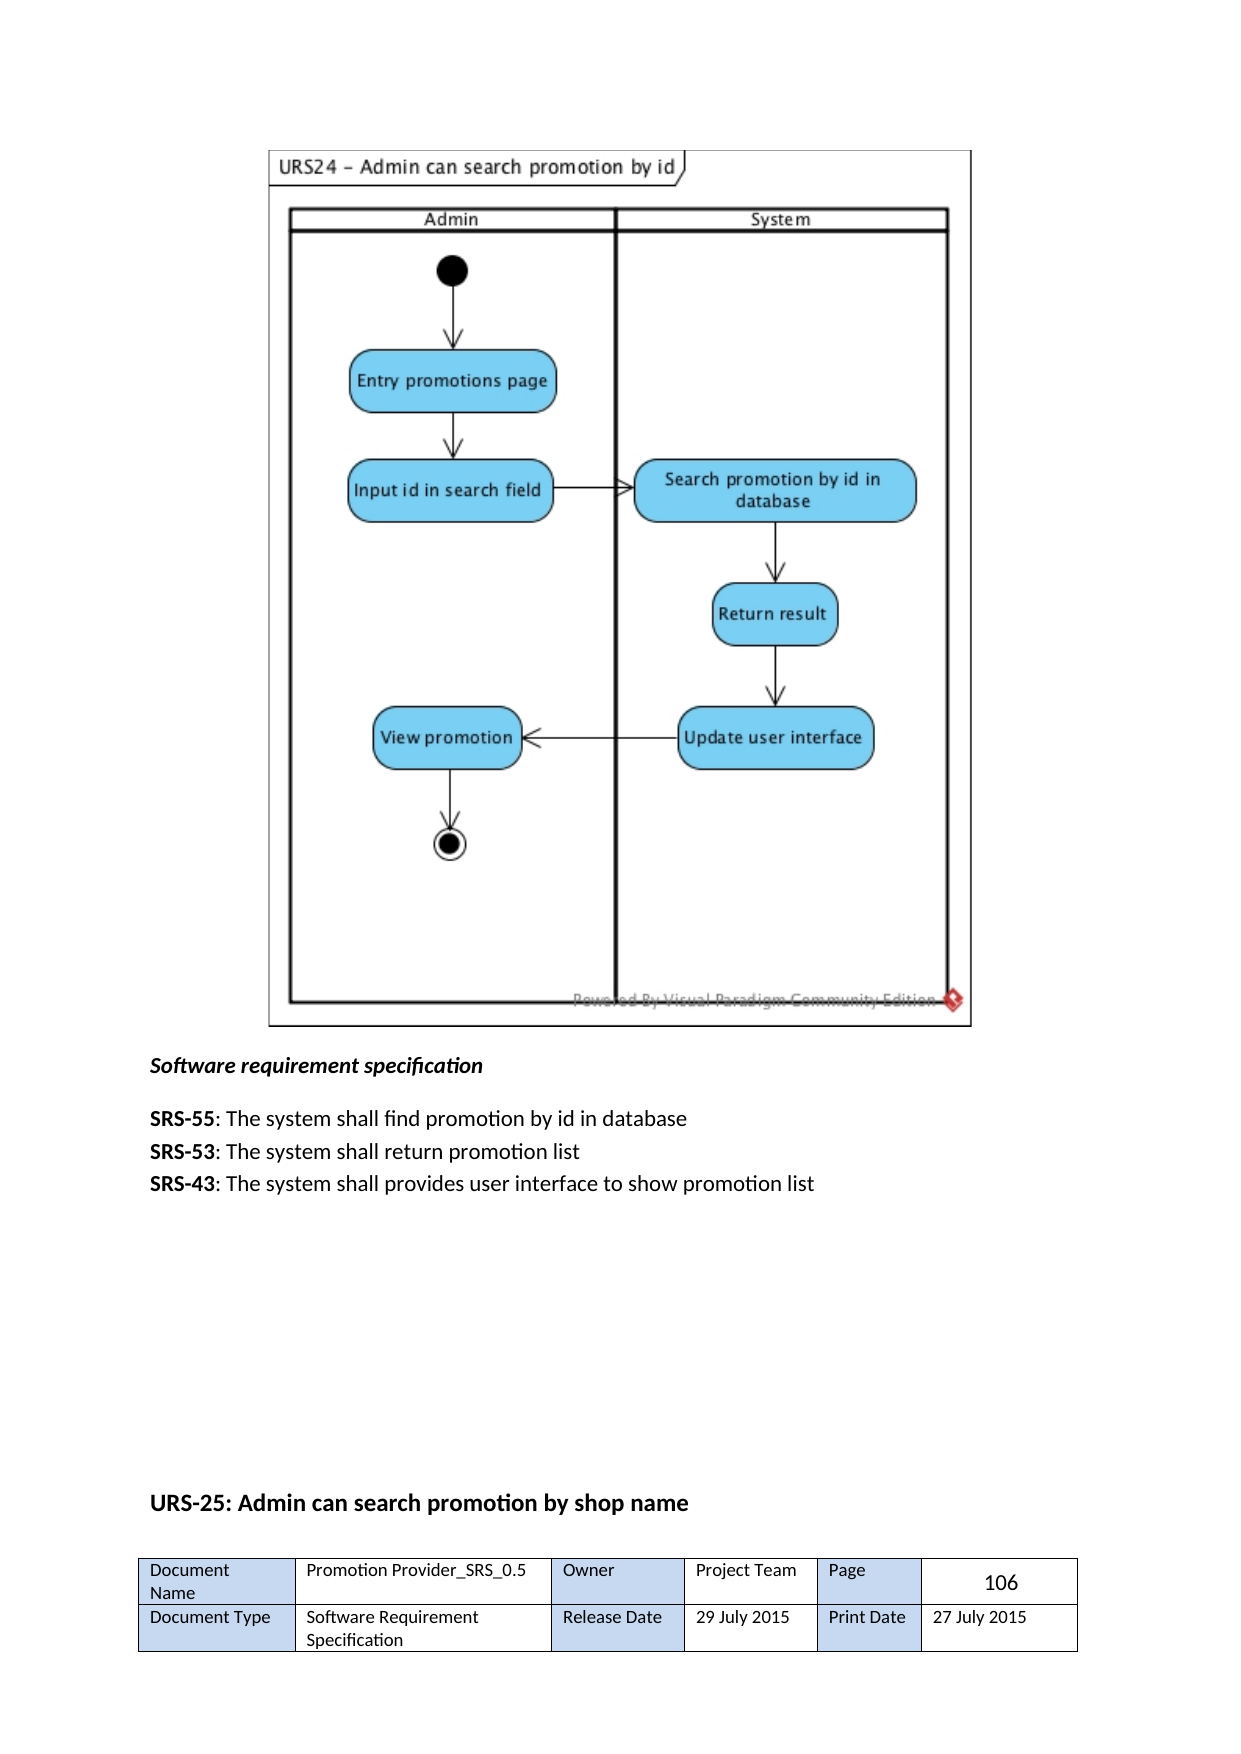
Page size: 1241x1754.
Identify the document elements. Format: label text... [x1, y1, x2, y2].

text Software requirement specification [150, 1052, 1090, 1079]
text URS-25: Admin can search promotion by shop name [150, 1487, 1090, 1518]
picture [268, 150, 972, 1027]
text SRS-55: The system shall find promotion by id in database SRS-53: The system shall return promotion list SRS-43: The system shall provides user interface to show promotion list [150, 1104, 1090, 1197]
